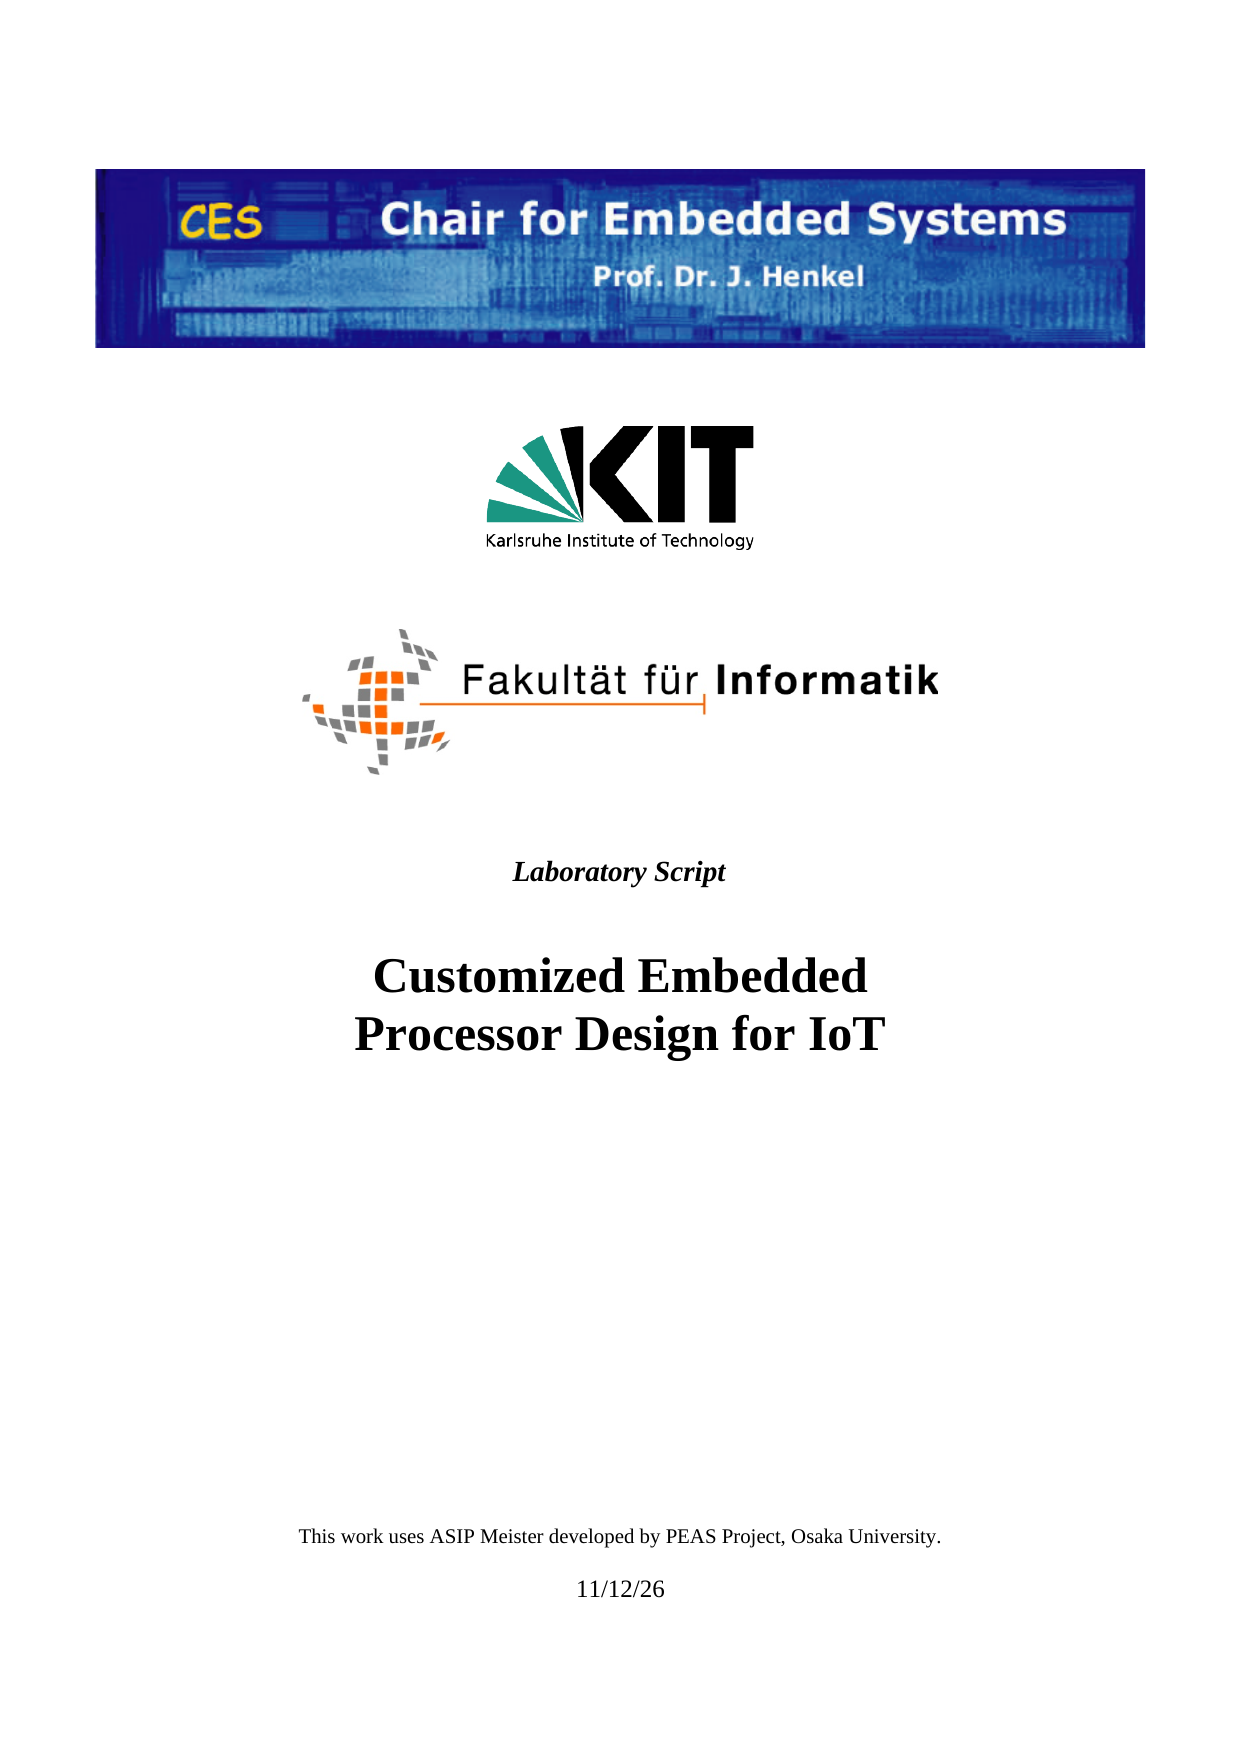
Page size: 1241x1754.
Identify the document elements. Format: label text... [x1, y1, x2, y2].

text 5/6/2020 [148, 1573, 1092, 1602]
picture [302, 629, 938, 775]
title Customized Embedded Processor Design for IoT [148, 946, 1092, 1061]
picture [486, 426, 754, 550]
text Laboratory Script [148, 854, 1092, 887]
text This work uses ASIP Meister developed by PEAS Project, Osaka University. [148, 1519, 1092, 1548]
